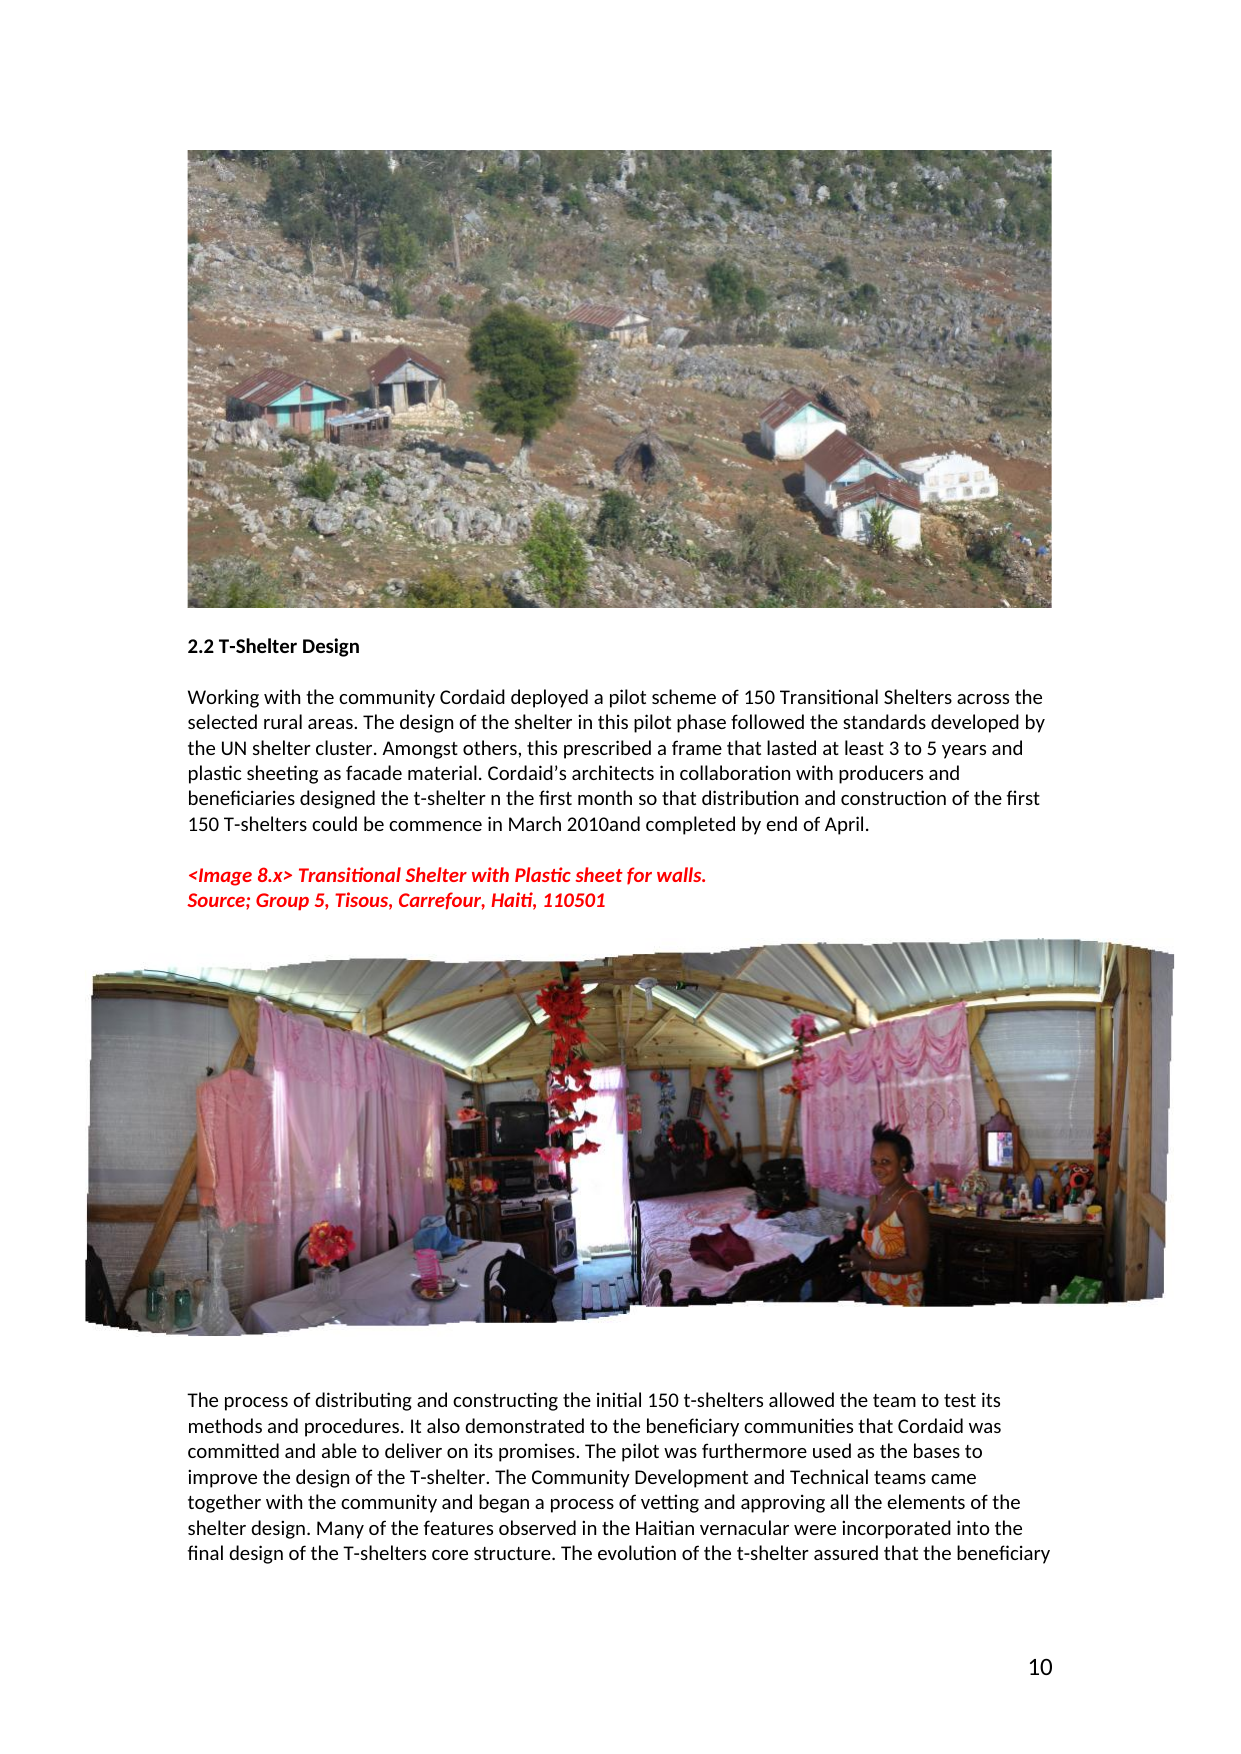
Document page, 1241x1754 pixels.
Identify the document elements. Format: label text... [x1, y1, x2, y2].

text <Image 8.x> Transitional Shelter with Plastic sheet for walls. [187, 862, 1053, 887]
text 2.2 T-Shelter Design [187, 633, 1053, 658]
picture [187, 150, 1052, 608]
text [187, 1388, 1053, 1566]
picture [84, 938, 1175, 1337]
text Working with the community Cordaid deployed a pilot scheme of 150 Transitional Shelters across the selected rural areas. The design of the shelter in this pilot phase followed the standards developed by the UN shelter cluster. Amongst others, this prescribed a frame that lasted at least 3 to 5 years and plastic sheeting as facade material. Cordaid’s architects in collaboration with producers and beneficiaries designed the t-shelter n the first month so that distribution and construction of the first 150 T-shelters could be commence in March 2010and completed by end of April. [187, 684, 1053, 836]
text Source; Group 5, Tisous, Carrefour, Haiti, 110501 [187, 887, 1053, 913]
